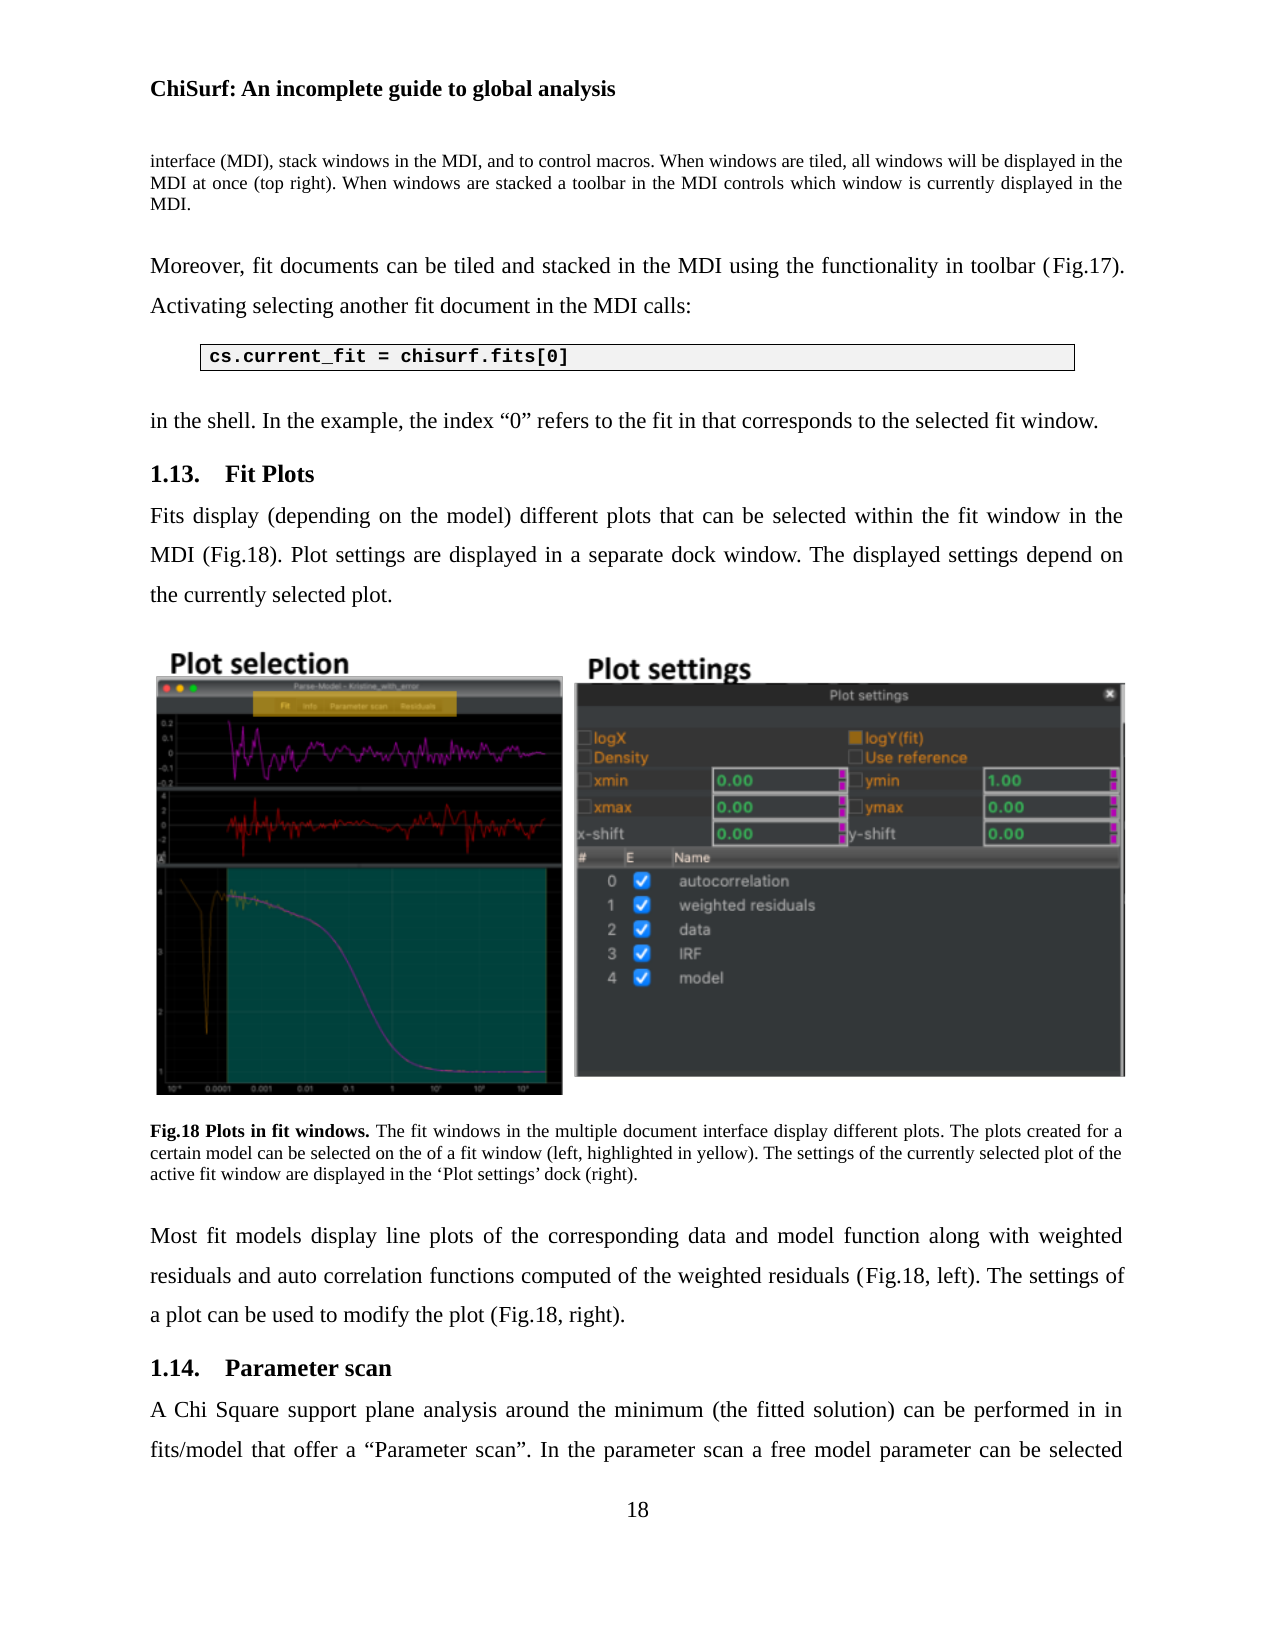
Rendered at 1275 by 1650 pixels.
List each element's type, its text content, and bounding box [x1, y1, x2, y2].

subtitle Fit Plots [150, 459, 1125, 487]
text Most fit models display line plots of the corresponding data and model function along with weighted residuals and auto correlation functions computed of the weighted residuals (Fig.18, left). The settings of a plot can be used to modify the plot (Fig.18, right). [150, 1222, 1125, 1328]
text Fits display (depending on the model) different plots that can be selected within the fit window in the MDI (Fig.18). Plot settings are displayed in a separate dock window. The displayed settings depend on the currently selected plot. [150, 502, 1125, 607]
text cs.current_fit = chisurf.fits[0] [201, 345, 1074, 370]
text Fig.18 Plots in fit windows. The fit windows in the multiple document interface display different plots. The plots created for a certain model can be selected on the of a fit window (left, highlighted in yellow). The settings of the currently selected plot of the active fit window are displayed in the ‘Plot settings’ dock (right). [150, 1120, 1125, 1185]
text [150, 150, 1125, 215]
text Moreover, fit documents can be tiled and stacked in the MDI using the functionality in toolbar (Fig.17). Activating selecting another fit document in the MDI calls: [150, 252, 1125, 318]
text in the shell. In the example, the index “0” refers to the fit in that corresponds to the selected fit window. [150, 407, 1125, 433]
subtitle Parameter scan [150, 1353, 1125, 1382]
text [150, 1396, 1125, 1462]
